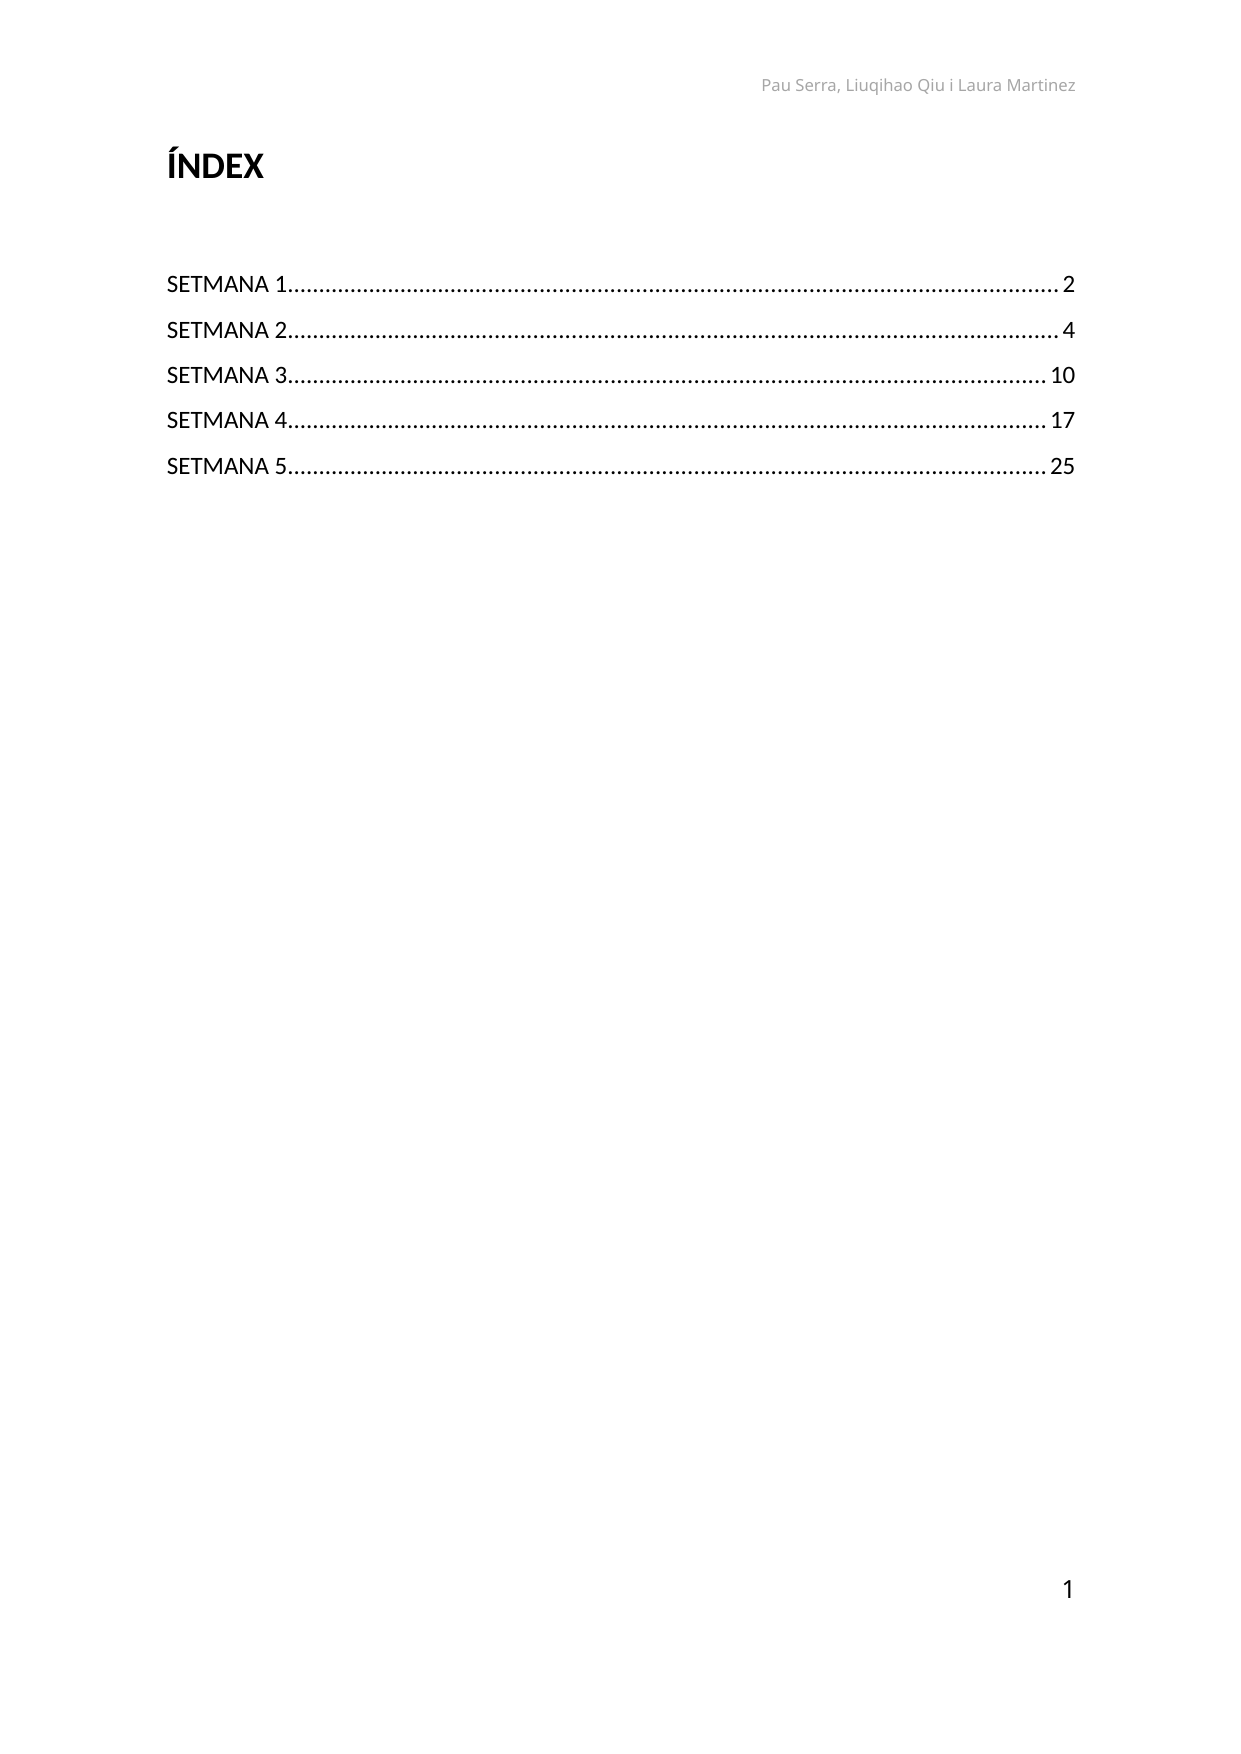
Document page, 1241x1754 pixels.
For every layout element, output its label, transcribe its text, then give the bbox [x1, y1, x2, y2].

text ÍNDEX [167, 142, 1076, 187]
